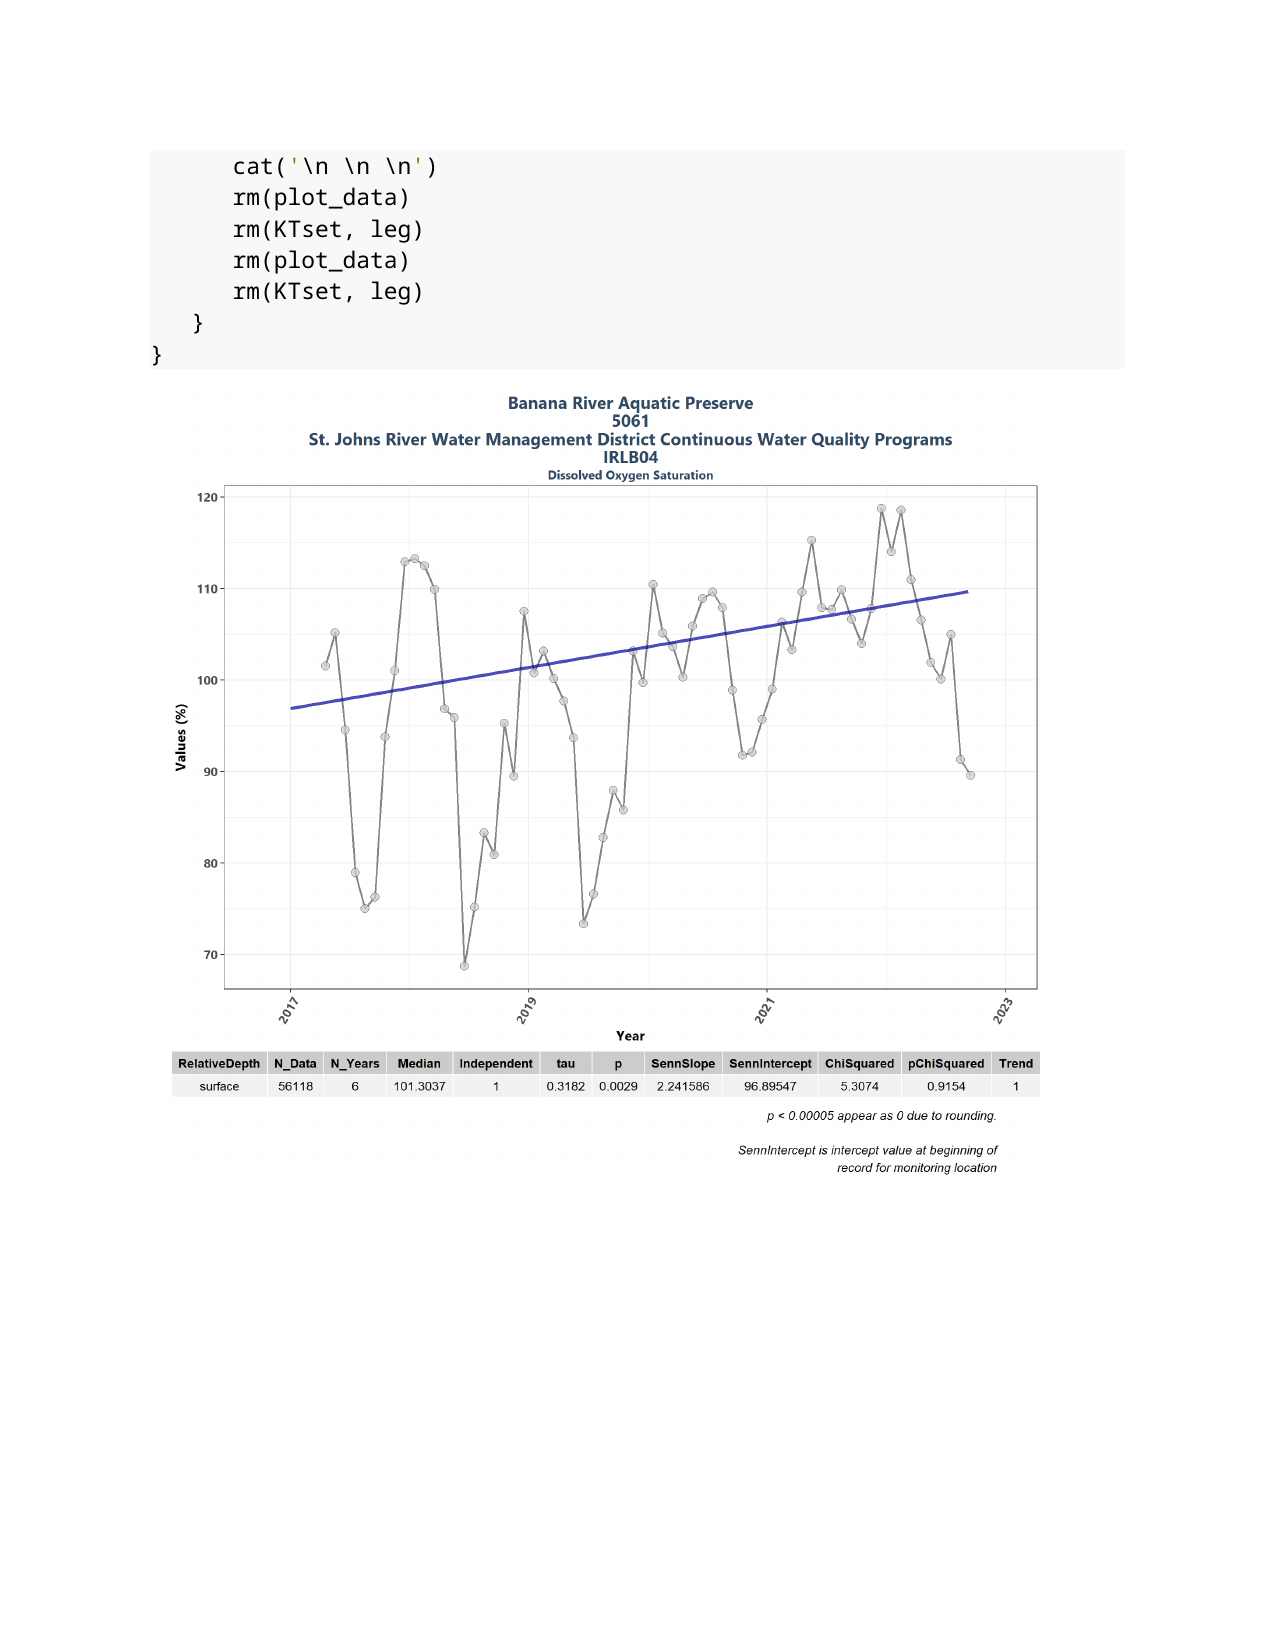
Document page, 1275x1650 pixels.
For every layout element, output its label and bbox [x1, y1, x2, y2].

text [150, 150, 1125, 369]
picture [168, 389, 1044, 1177]
